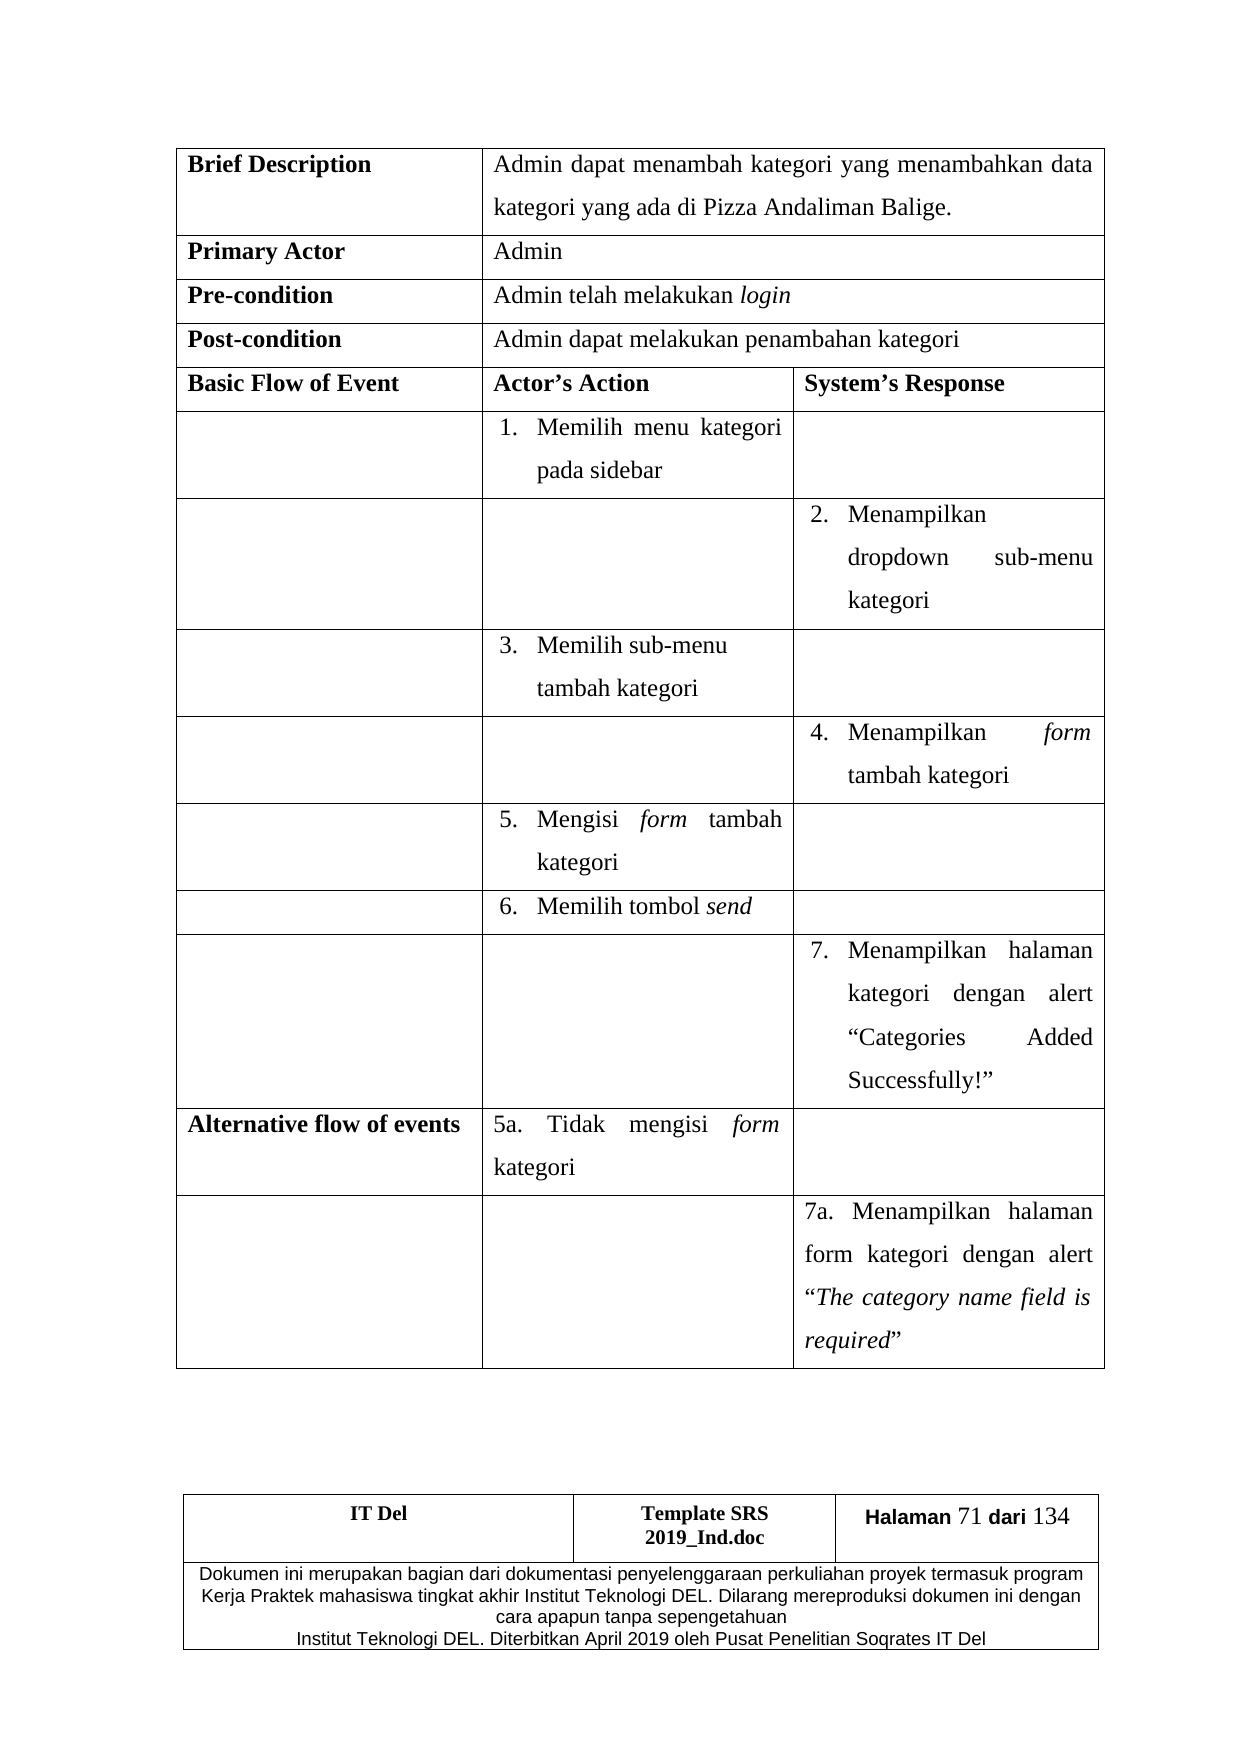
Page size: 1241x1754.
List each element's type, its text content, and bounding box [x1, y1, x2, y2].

table_cell [177, 891, 482, 934]
table_cell [177, 935, 482, 1108]
table_cell [177, 804, 482, 890]
table_cell Admin telah melakukan login [483, 280, 1104, 323]
table_cell [794, 891, 1104, 934]
table_cell Alternative flow of events [177, 1109, 482, 1195]
table_cell Memilih tombol send [483, 891, 793, 934]
table_cell Pre-condition [177, 280, 482, 323]
table_cell [177, 412, 482, 498]
table_cell Actor’s Action [483, 368, 793, 411]
table_cell [483, 1196, 793, 1368]
table_cell Menampilkan dropdown sub-menu kategori [794, 499, 1104, 629]
table_cell [794, 412, 1104, 498]
table_cell System’s Response [794, 368, 1104, 411]
table_cell 7a. Menampilkan halaman form kategori dengan alert “The category name field is required” [794, 1196, 1104, 1368]
table_cell Menampilkan form tambah kategori [794, 717, 1104, 803]
table_cell [794, 630, 1104, 716]
table_cell 5a. Tidak mengisi form kategori [483, 1109, 793, 1195]
table_cell Basic Flow of Event [177, 368, 482, 411]
table_cell Memilih sub-menu tambah kategori [483, 630, 793, 716]
table_cell Mengisi form tambah kategori [483, 804, 793, 890]
table_cell [483, 499, 793, 629]
table_cell [794, 1109, 1104, 1195]
table_cell Post-condition [177, 324, 482, 367]
table_cell Menampilkan halaman kategori dengan alert “Categories Added Successfully!” [794, 935, 1104, 1108]
table_cell Admin dapat melakukan penambahan kategori [483, 324, 1104, 367]
table_cell Brief Description [177, 149, 482, 235]
table_cell [177, 717, 482, 803]
table_cell [794, 804, 1104, 890]
table_cell Admin [483, 236, 1104, 279]
table_cell [177, 1196, 482, 1368]
table_cell [177, 499, 482, 629]
table_cell Admin dapat menambah kategori yang menambahkan data kategori yang ada di Pizza Andaliman Balige. [483, 149, 1104, 235]
table_cell [177, 630, 482, 716]
table_cell [483, 717, 793, 803]
table_cell [483, 935, 793, 1108]
table_cell Memilih menu kategori pada sidebar [483, 412, 793, 498]
table_cell Primary Actor [177, 236, 482, 279]
